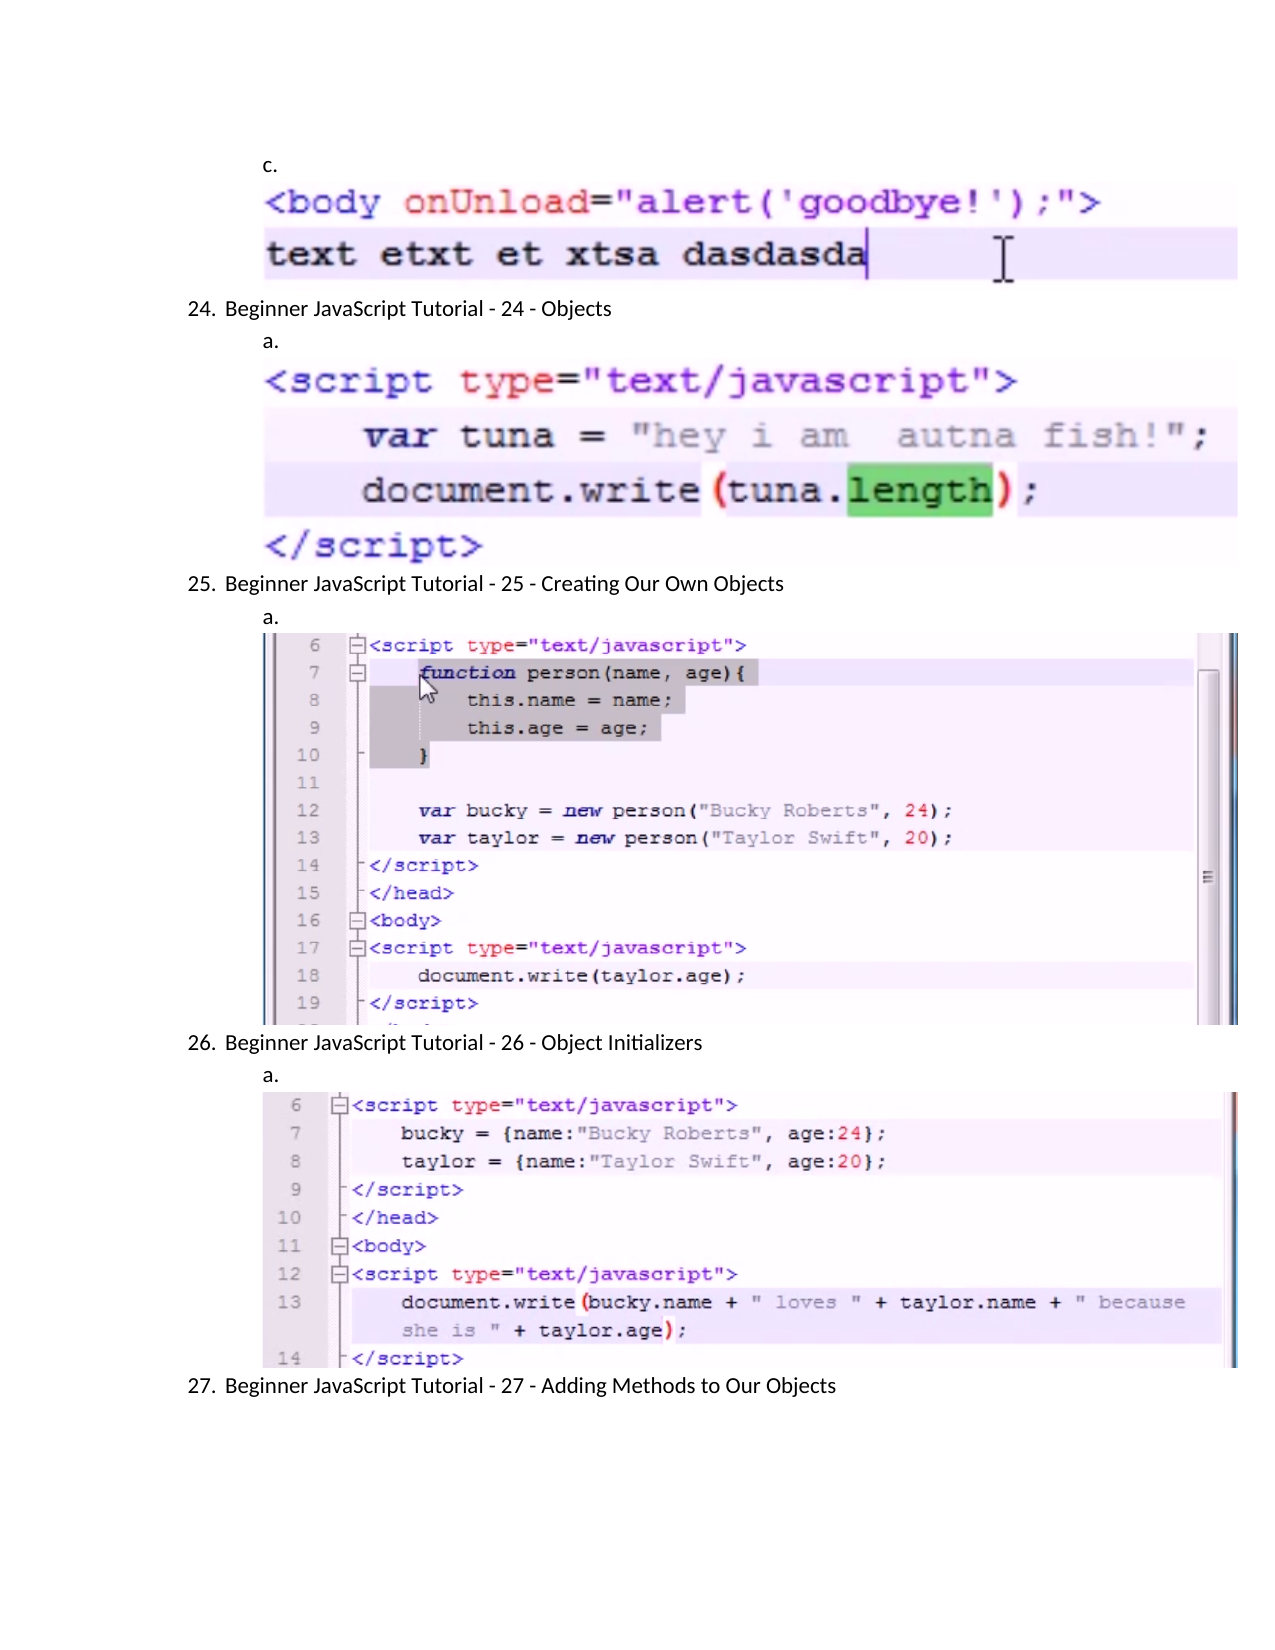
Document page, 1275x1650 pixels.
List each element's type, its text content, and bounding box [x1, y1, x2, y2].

picture [262, 182, 1238, 290]
list Beginner JavaScript Tutorial - 25 - Creating Our Own Objects [187, 569, 1125, 598]
list Beginner JavaScript Tutorial - 26 - Object Initializers [187, 1028, 1125, 1056]
picture [262, 633, 1238, 1025]
picture [262, 1092, 1238, 1368]
list Beginner JavaScript Tutorial - 24 - Objects [187, 294, 1125, 322]
list Beginner JavaScript Tutorial - 27 - Adding Methods to Our Objects [187, 1371, 1125, 1399]
picture [262, 358, 1238, 566]
